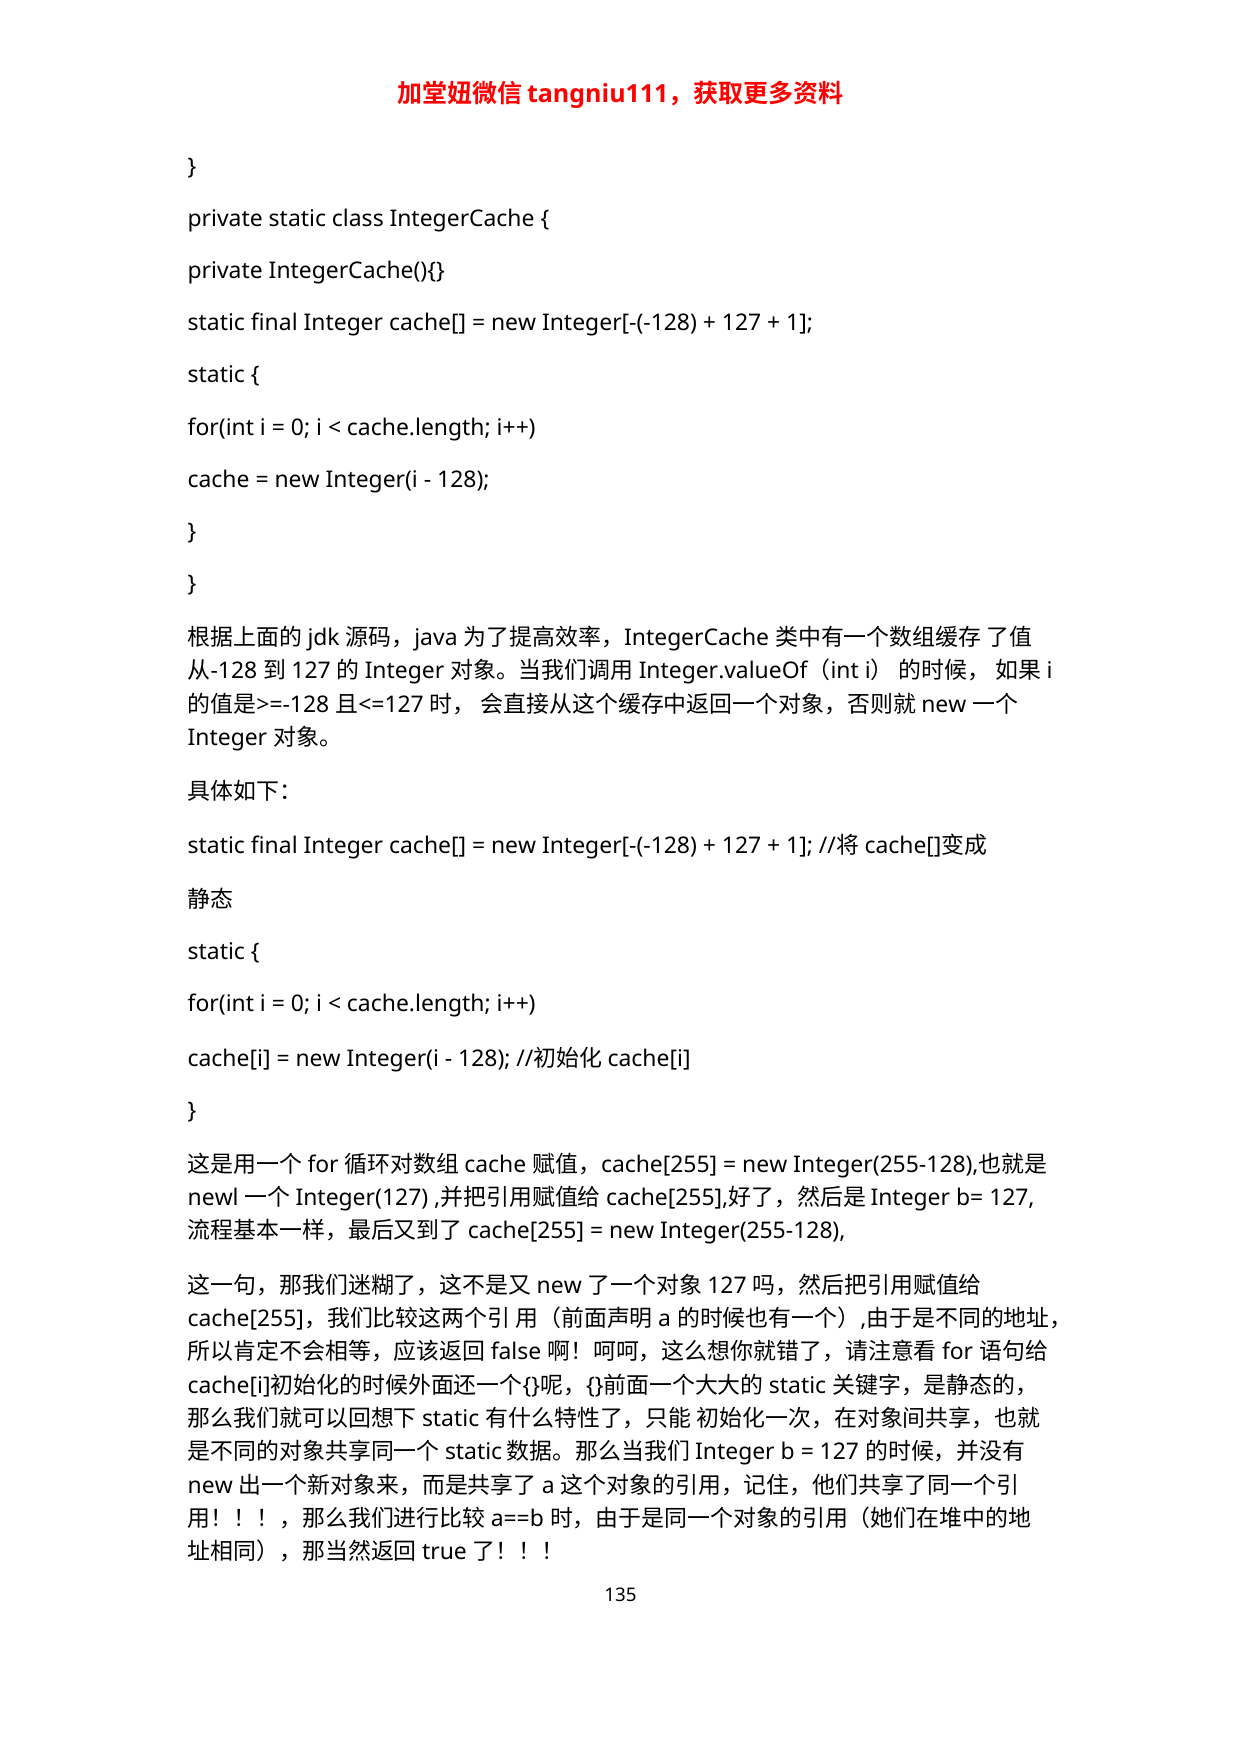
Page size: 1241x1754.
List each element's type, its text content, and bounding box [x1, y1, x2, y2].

text private IntegerCache(){} [187, 254, 1053, 285]
text } [187, 514, 1053, 546]
text for(int i = 0; i < cache.length; i++) [187, 410, 1053, 442]
text } [187, 150, 1053, 181]
text cache[i] = new Integer(i - 128); //初始化 cache[i] [187, 1039, 1053, 1073]
text static final Integer cache[] = new Integer[-(-128) + 127 + 1]; //将 cache[]变成 [187, 827, 1053, 860]
text cache = new Integer(i - 128); [187, 462, 1053, 494]
text static { [187, 935, 1053, 966]
text static { [187, 358, 1053, 389]
text 根据上面的 jdk 源码，java 为了提高效率，IntegerCache 类中有一个数组缓存 了值从-128 到 127 的 Integer 对象。当我们调用 Integer.valueOf（int i） 的时候， 如果 i 的值是>=-128 且<=127 时， 会直接从这个缓存中返回一个对象，否则就 new 一个 Integer 对象。 [187, 619, 1053, 752]
text } [187, 1093, 1053, 1125]
text static final Integer cache[] = new Integer[-(-128) + 127 + 1]; [187, 306, 1053, 337]
text 静态 [187, 881, 1053, 914]
text 这一句，那我们迷糊了，这不是又 new 了一个对象 127 吗，然后把引用赋值给 cache[255]，我们比较这两个引 用（前面声明 a 的时候也有一个）,由于是不同的地址，所以肯定不会相等，应该返回 false 啊！呵呵，这么想你就错了，请注意看 for 语句给 cache[i]初始化的时候外面还一个{}呢，{}前面一个大大的 static 关键字，是静态的，那么我们就可以回想下 static 有什么特性了，只能 初始化一次，在对象间共享，也就是不同的对象共享同一个 static数据。那么当我们 Integer b = 127 的时候，并没有 new 出一个新对象来，而是共享了 a 这个对象的引用，记住，他们共享了同一个引用！！！，那么我们进行比较 a==b 时，由于是同一个对象的引用（她们在堆中的地址相同），那当然返回 true 了！！！ [187, 1266, 1053, 1566]
text private static class IntegerCache { [187, 202, 1053, 233]
text } [187, 567, 1053, 598]
text for(int i = 0; i < cache.length; i++) [187, 987, 1053, 1018]
text 这是用一个 for 循环对数组 cache 赋值，cache[255] = new Integer(255-128),也就是 newl 一个 Integer(127) ,并把引用赋值给 cache[255],好了，然后是Integer b= 127,流程基本一样，最后又到了 cache[255] = new Integer(255-128), [187, 1146, 1053, 1246]
text 具体如下： [187, 773, 1053, 806]
